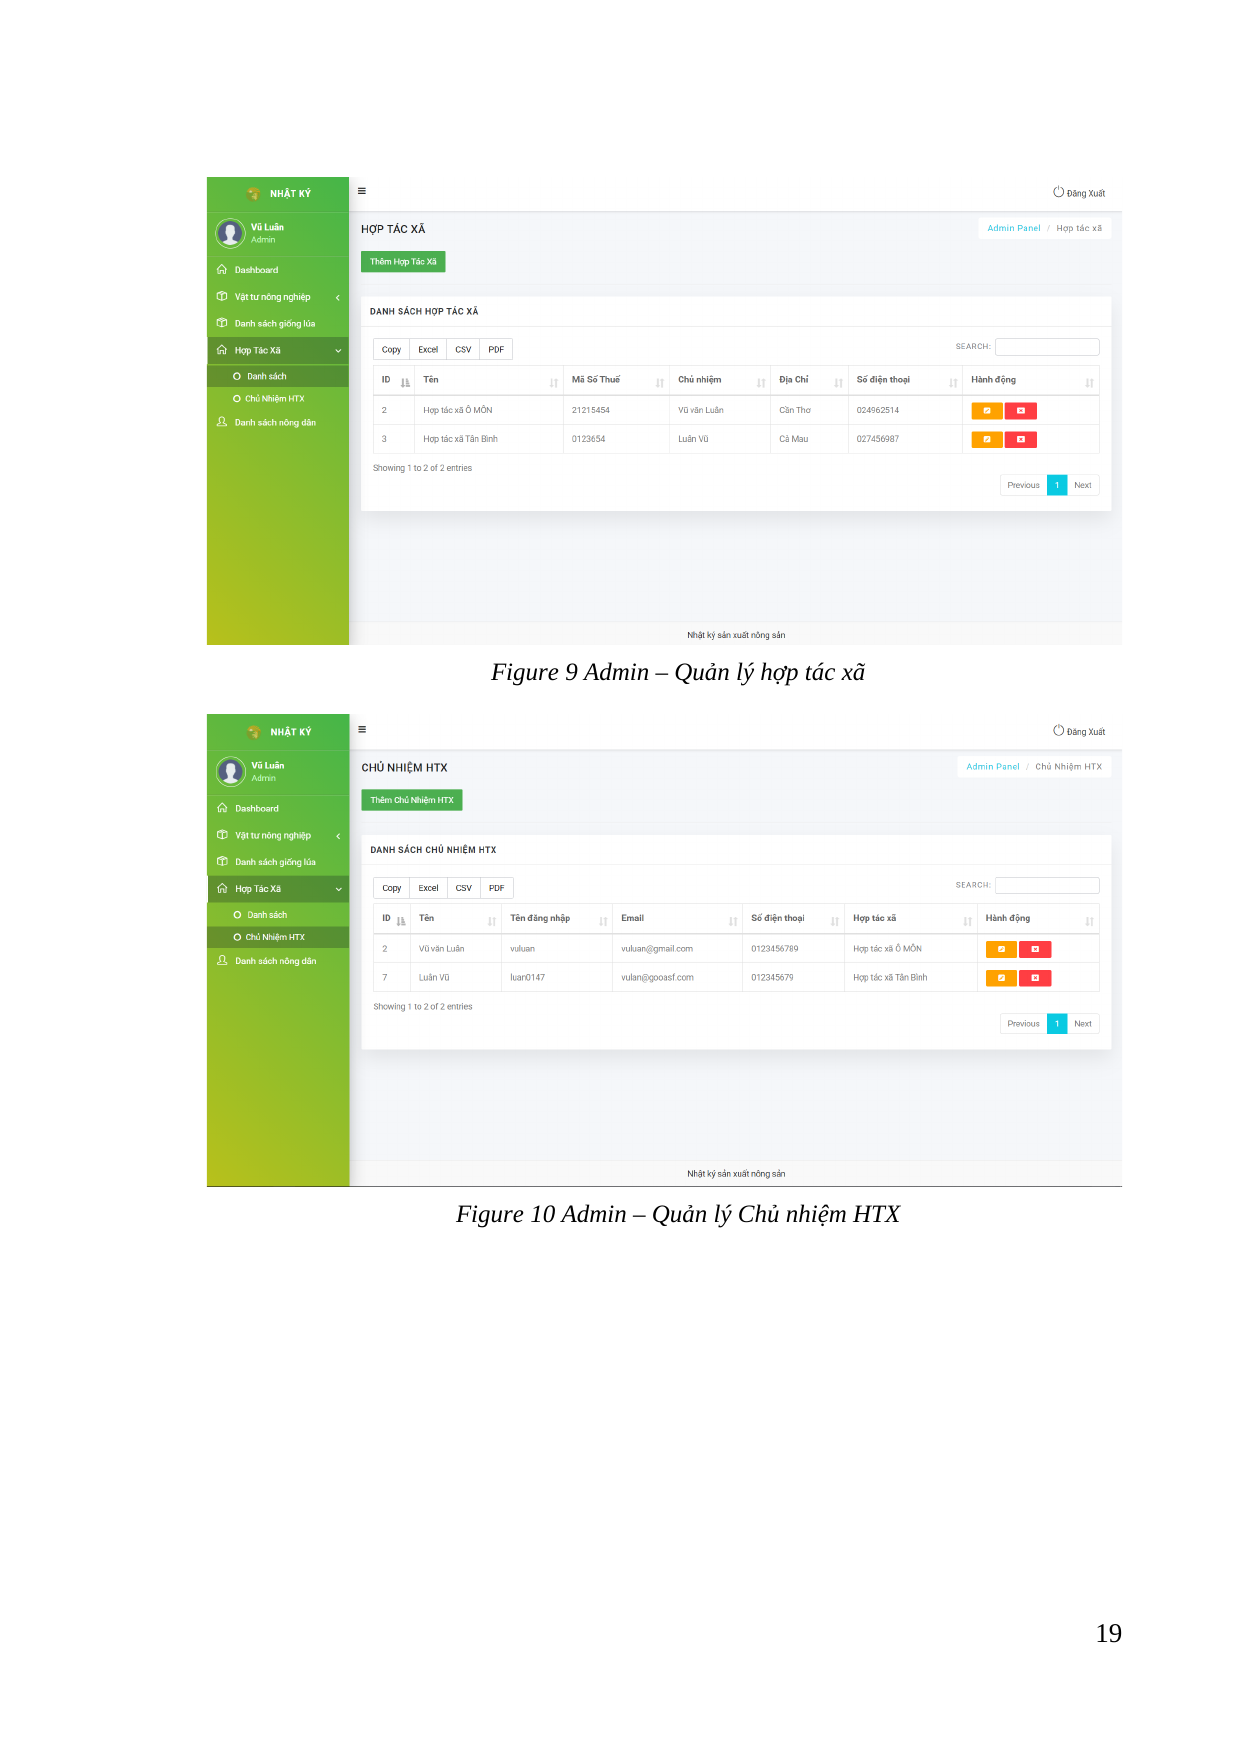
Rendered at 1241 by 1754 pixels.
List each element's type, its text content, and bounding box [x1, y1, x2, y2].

picture [206, 177, 1123, 645]
picture [206, 714, 1123, 1187]
text Figure 9 Admin – Quản lý hợp tác xã [207, 657, 1122, 686]
text Figure 10 Admin – Quản lý Chủ nhiệm HTX [207, 1199, 1122, 1228]
